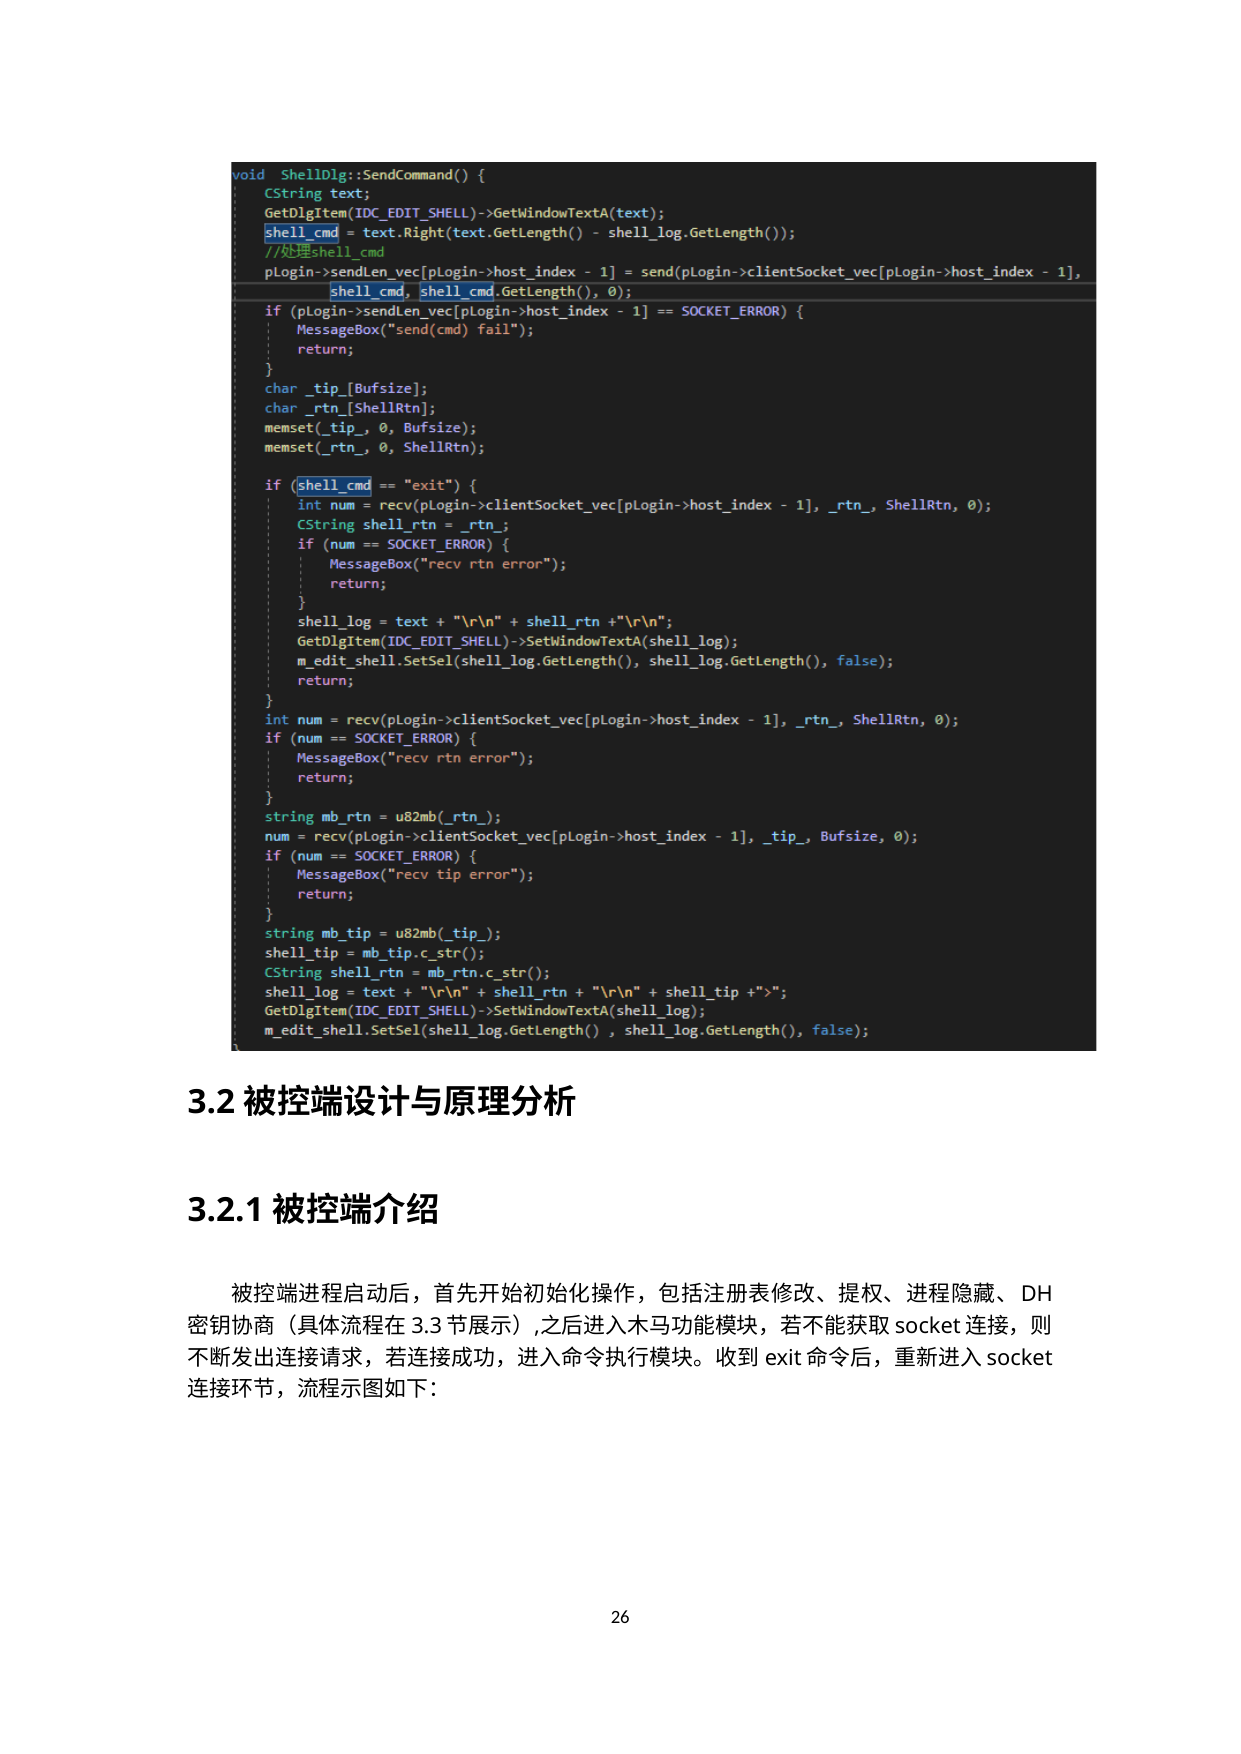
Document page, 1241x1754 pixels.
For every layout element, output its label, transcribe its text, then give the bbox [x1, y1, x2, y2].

subtitle 3.2.1 被控端介绍 [187, 1182, 1053, 1231]
text 被控端进程启动后，首先开始初始化操作，包括注册表修改、提权、进程隐藏、DH密钥协商（具体流程在3.3节展示）,之后进入木马功能模块，若不能获取socket连接，则不断发出连接请求，若连接成功，进入命令执行模块。收到exit命令后，重新进入socket连接环节，流程示图如下： [187, 1276, 1053, 1403]
subtitle 3.2 被控端设计与原理分析 [187, 1075, 1053, 1124]
picture [231, 162, 1097, 1051]
